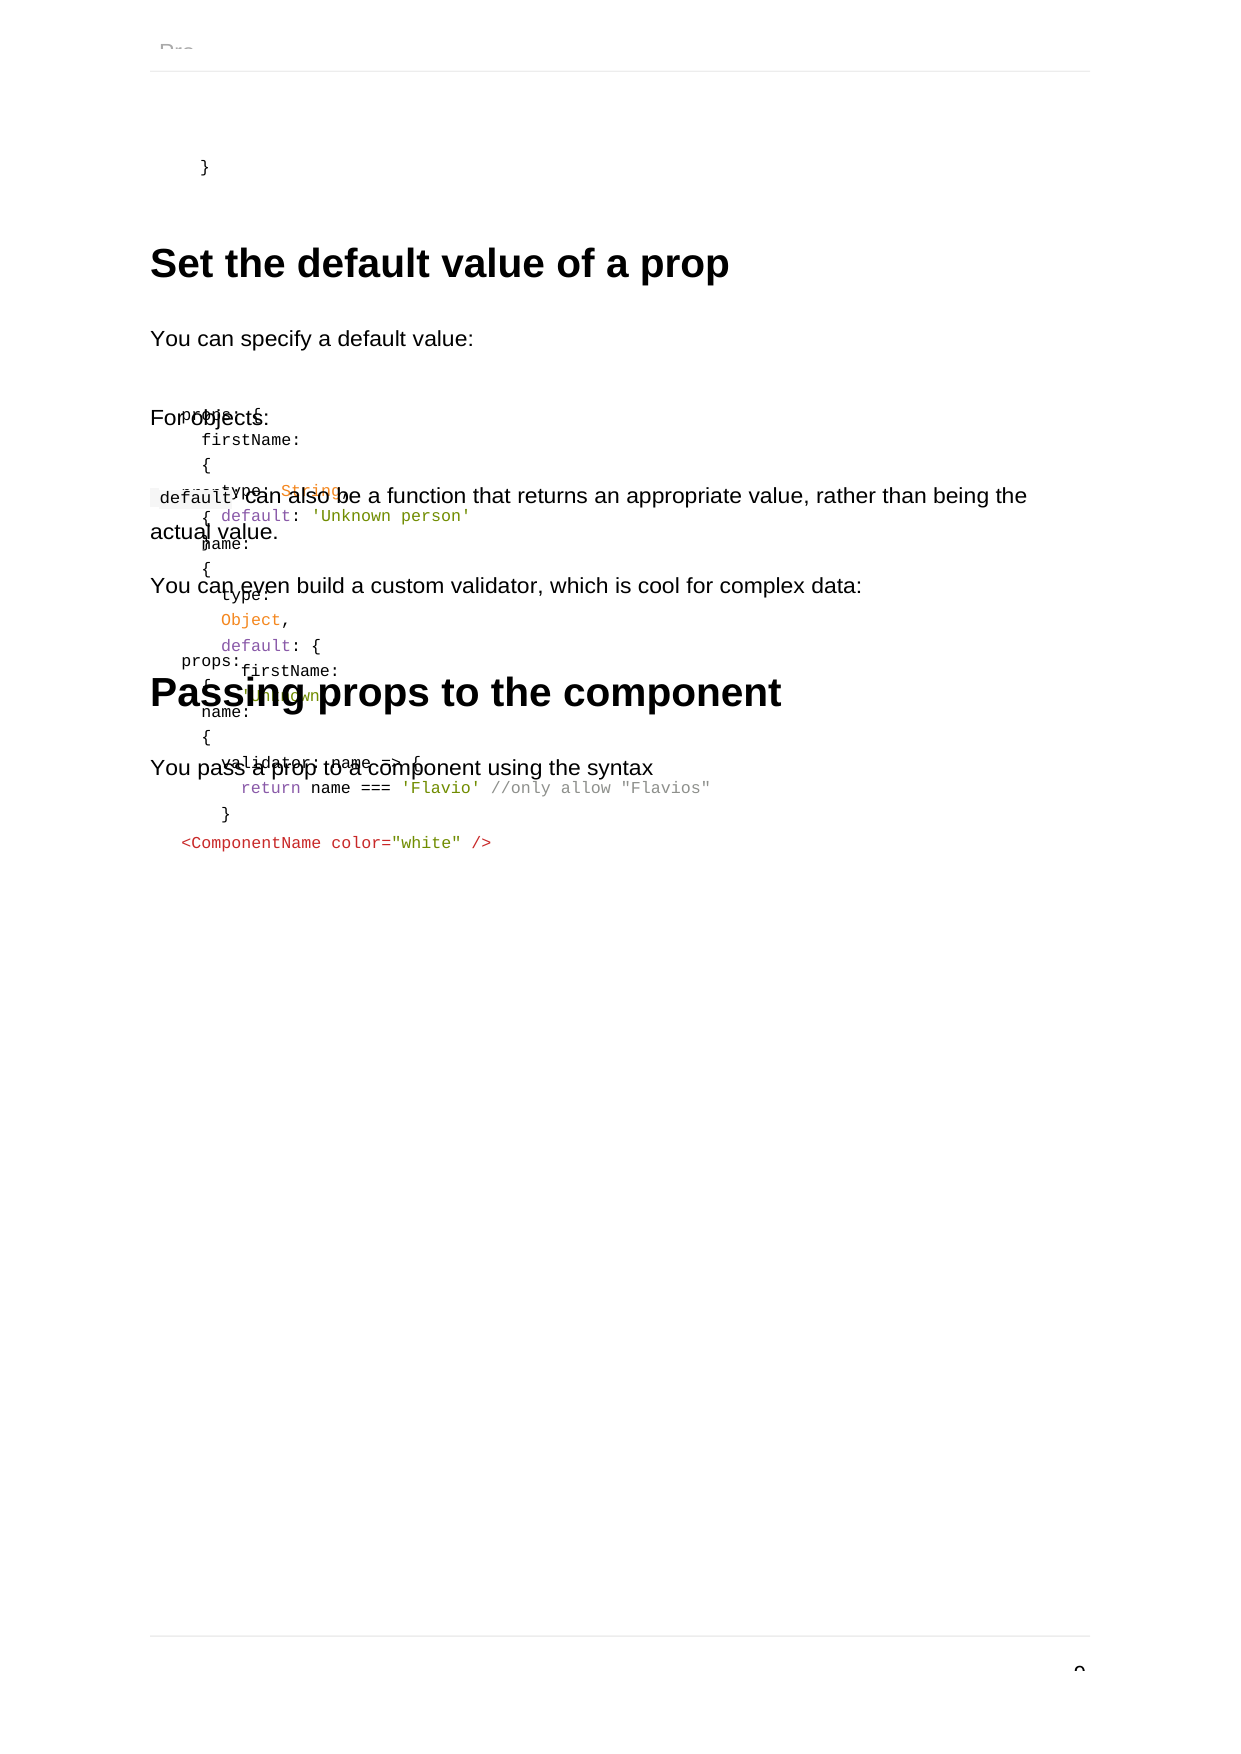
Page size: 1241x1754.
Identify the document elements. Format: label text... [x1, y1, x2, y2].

text For objects: [150, 405, 1159, 430]
text default can also be a function that returns an appropriate value, rather than being the actual value. [150, 483, 1079, 544]
text You can even build a custom validator, which is cool for complex data: [150, 573, 1159, 598]
text You can specify a default value: [150, 326, 1159, 352]
subtitle Set the default value of a prop [150, 239, 1159, 286]
subtitle Passing props to the component [150, 668, 1159, 715]
text You pass a prop to a component using the syntax [150, 755, 1159, 780]
